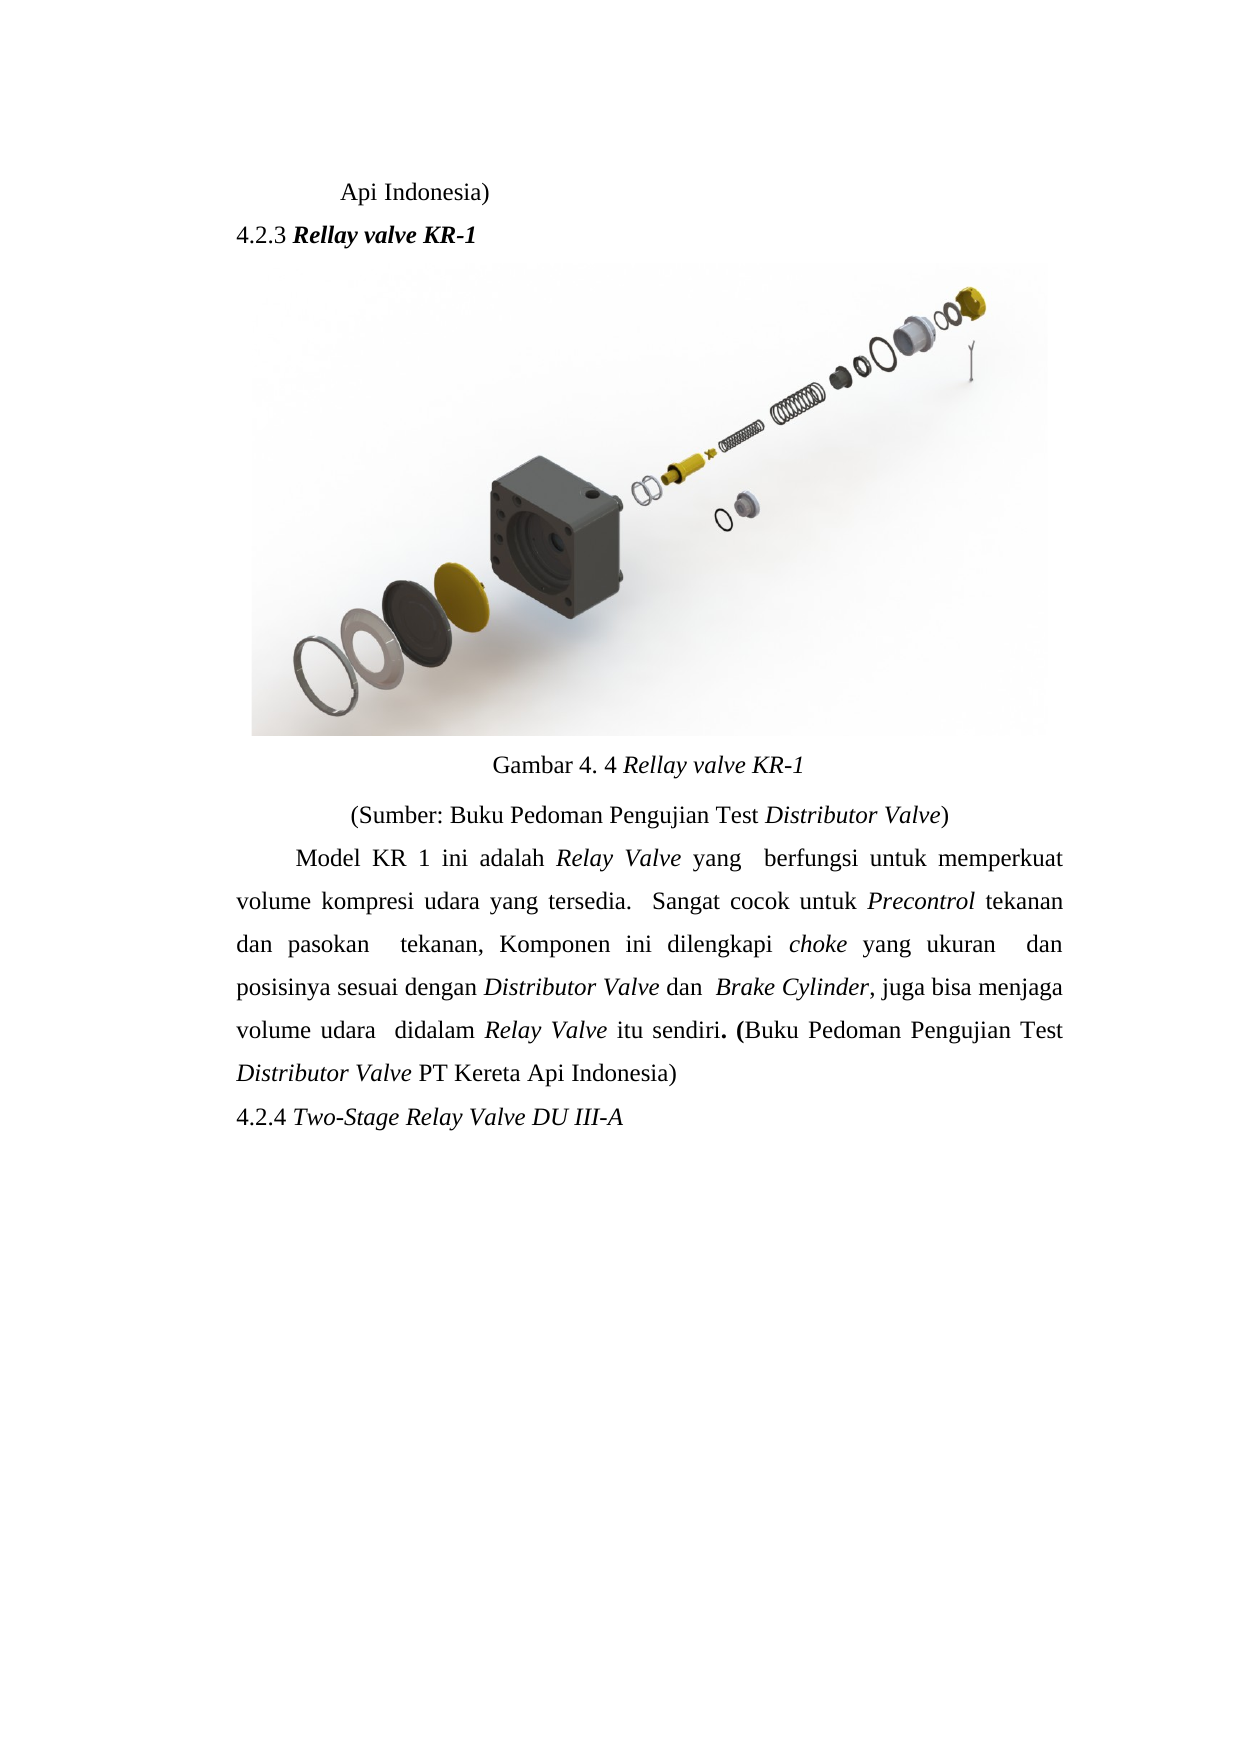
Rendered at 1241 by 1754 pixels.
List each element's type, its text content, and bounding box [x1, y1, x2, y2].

text 4.2.3 Rellay valve KR-1 [236, 220, 1063, 249]
text (Sumber: Buku Pedoman Pengujian Test Distributor Valve) [236, 800, 1063, 828]
picture [251, 263, 1048, 736]
text 4.2.4 Two-Stage Relay Valve DU III-A [236, 1102, 1063, 1130]
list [302, 177, 1063, 206]
text Gambar 4. 4 Rellay valve KR-1 [236, 750, 1063, 779]
text Model KR 1 ini adalah Relay Valve yang berfungsi untuk memperkuat volume kompresi udara yang tersedia. Sangat cocok untuk Precontrol tekanan dan pasokan tekanan, Komponen ini dilengkapi choke yang ukuran dan posisinya sesuai dengan Distributor Valve dan Brake Cylinder, juga bisa menjaga volume udara didalam Relay Valve itu sendiri. (Buku Pedoman Pengujian Test Distributor Valve PT Kereta Api Indonesia) [236, 843, 1063, 1087]
